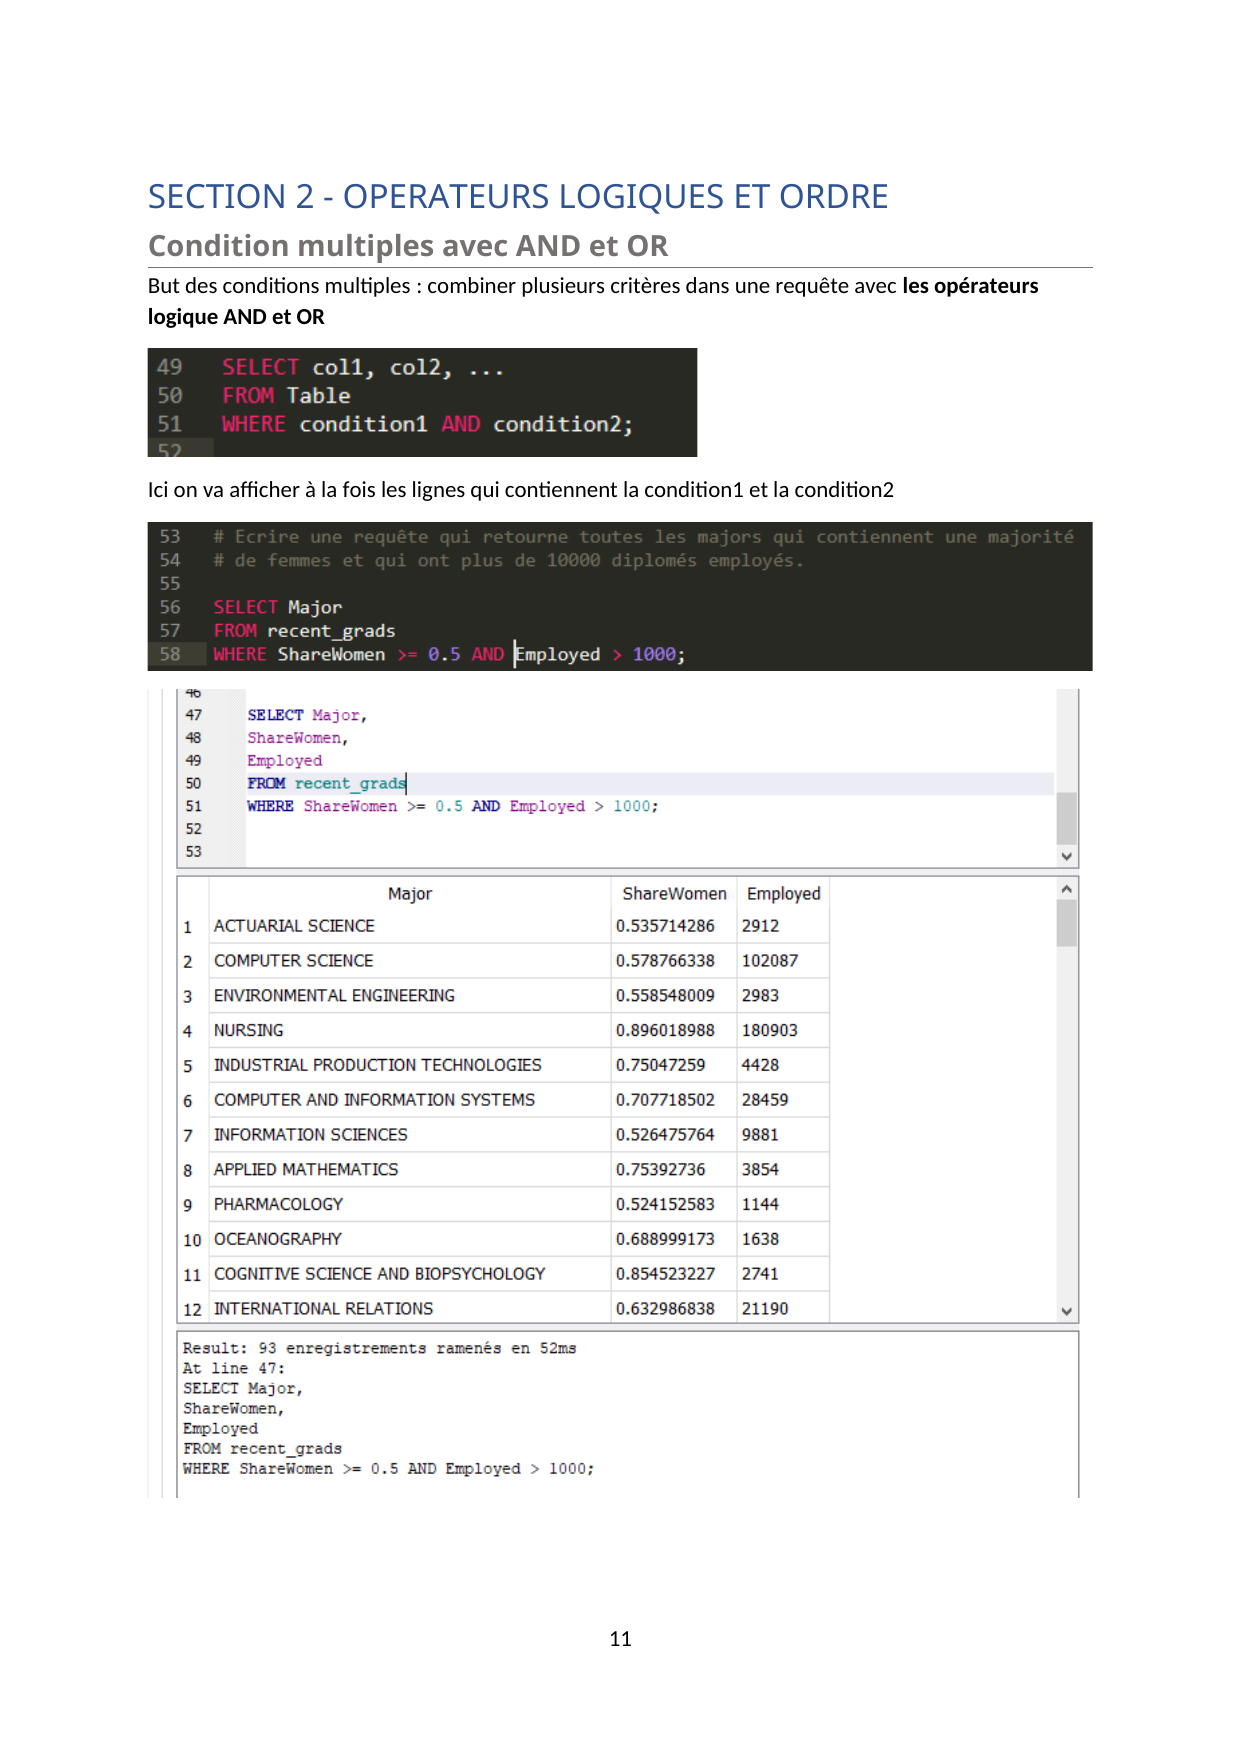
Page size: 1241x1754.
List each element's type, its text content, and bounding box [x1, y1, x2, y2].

text But des conditions multiples : combiner plusieurs critères dans une requête avec les opérateurs logique AND et OR [148, 272, 1093, 330]
picture [147, 689, 1088, 1498]
picture [147, 348, 698, 457]
subtitle SECTION 2 - OPERATEURS LOGIQUES ET ORDRE [148, 173, 1093, 218]
picture [147, 522, 1093, 671]
subtitle Condition multiples avec AND et OR [148, 226, 1093, 267]
text Ici on va afficher à la fois les lignes qui contiennent la condition1 et la condition2 [148, 475, 1093, 503]
